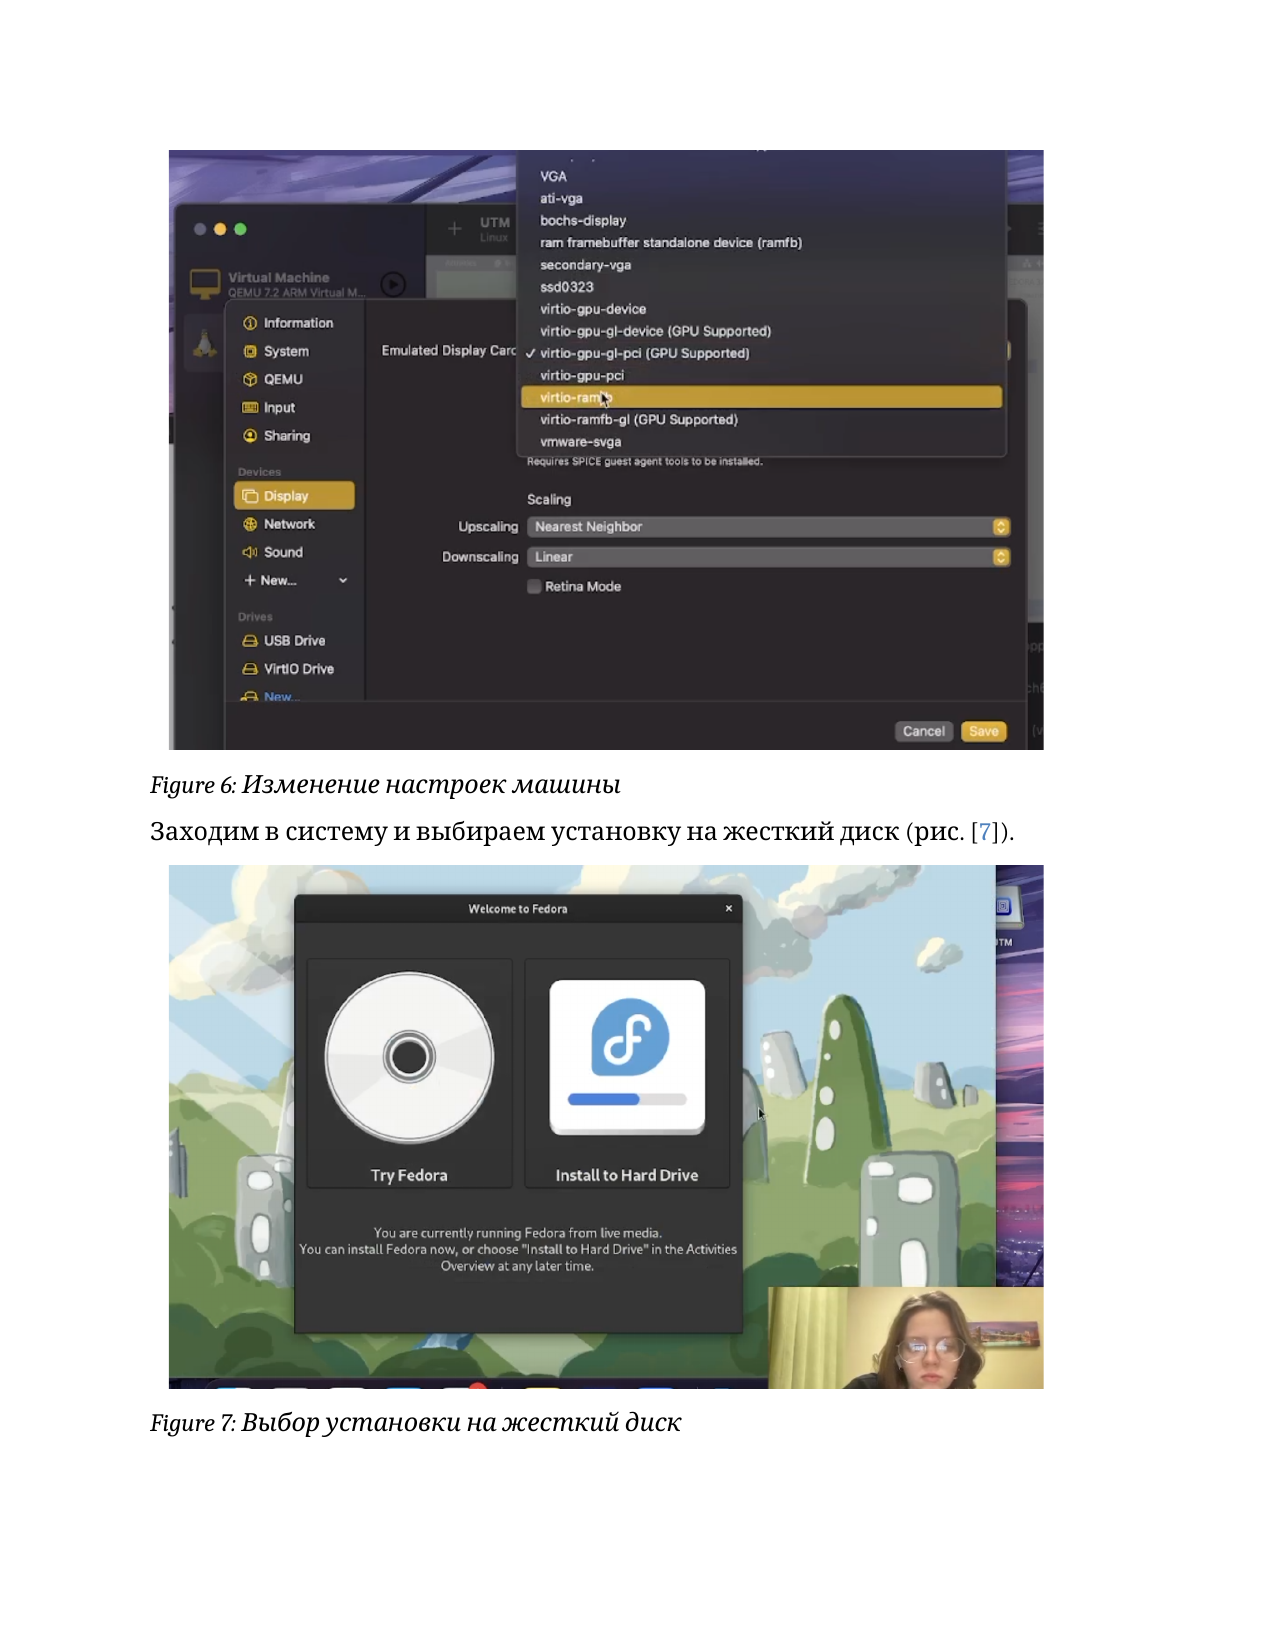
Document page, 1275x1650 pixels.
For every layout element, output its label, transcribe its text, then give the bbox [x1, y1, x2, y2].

picture [168, 865, 1044, 1389]
text Figure 6: Изменение настроек машины [150, 771, 1125, 799]
picture [168, 150, 1044, 750]
text Figure 7: Выбор установки на жесткий диск [150, 1409, 1125, 1438]
text Заходим в систему и выбираем установку на жесткий диск (рис. [7]). [150, 818, 1125, 847]
